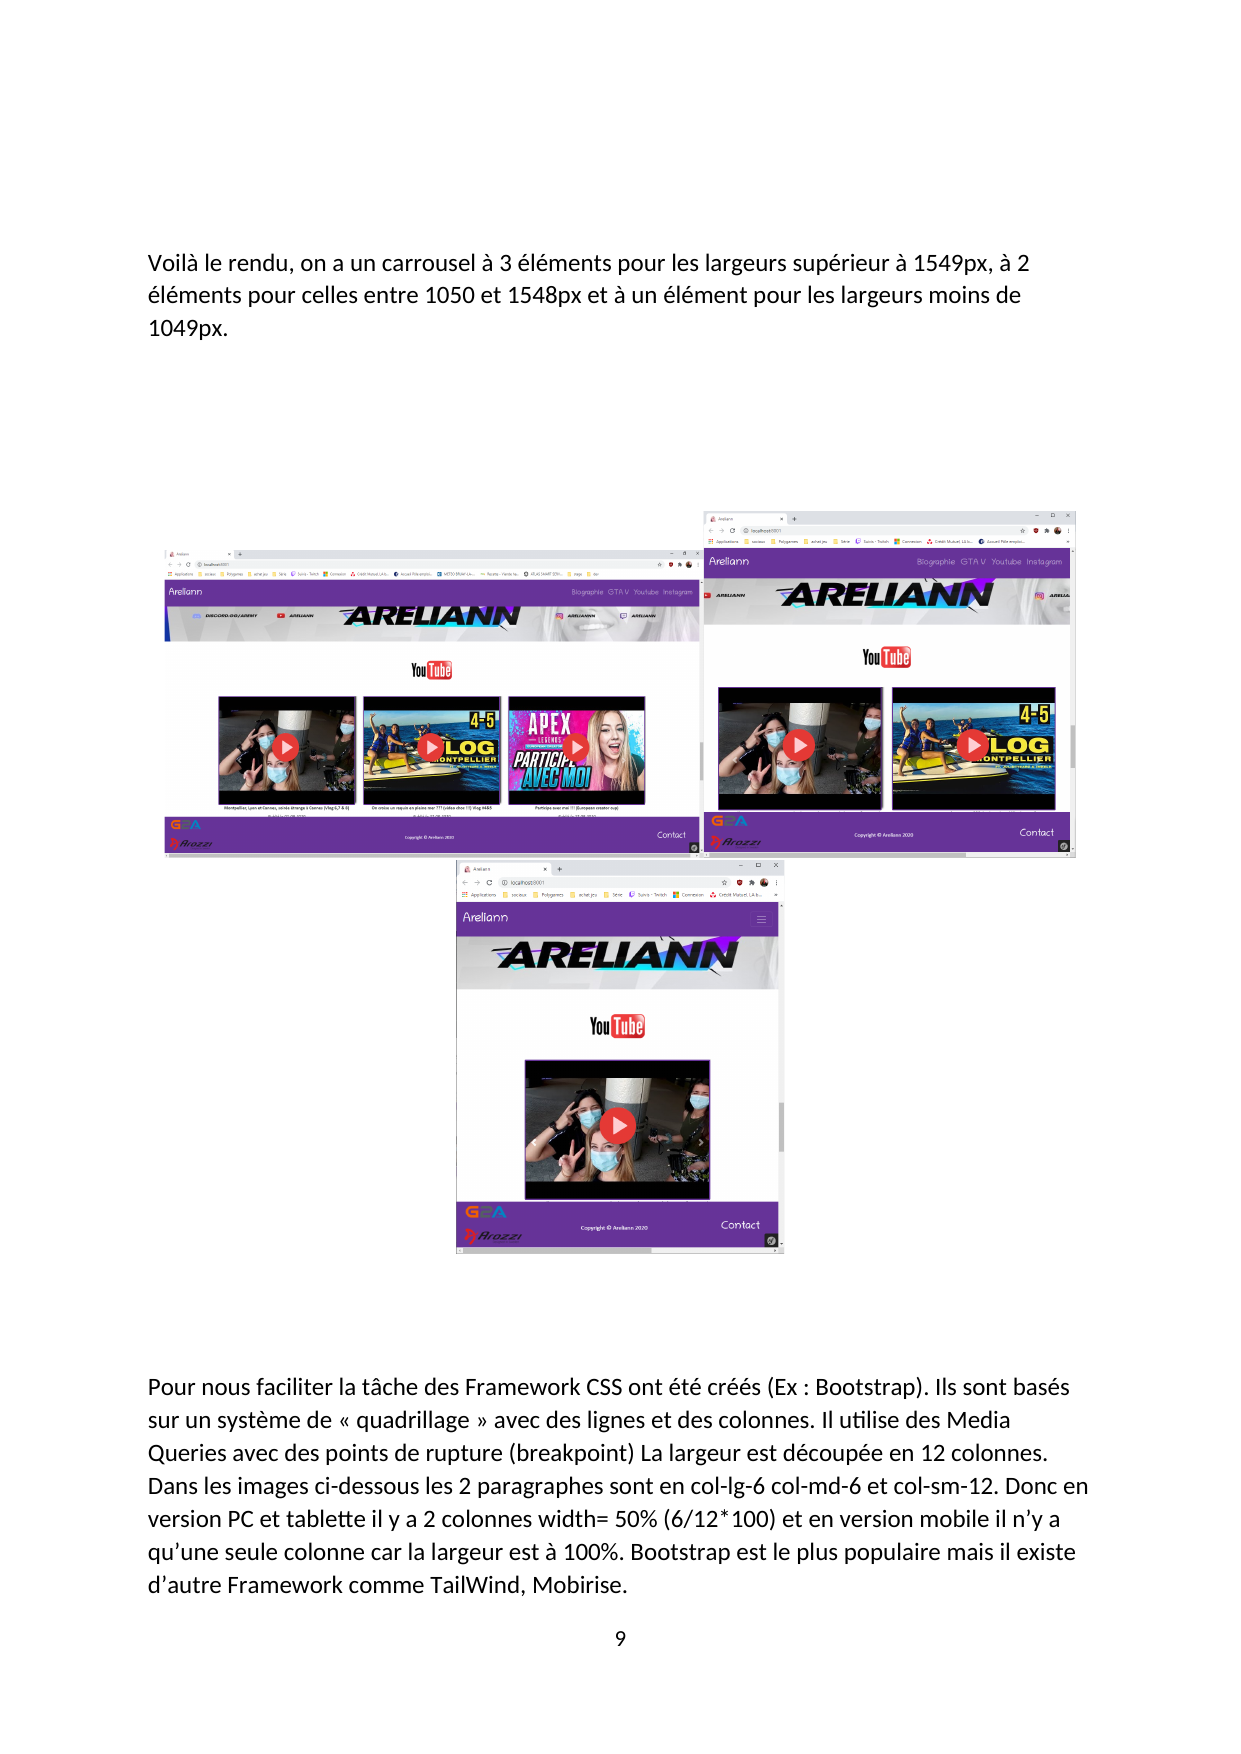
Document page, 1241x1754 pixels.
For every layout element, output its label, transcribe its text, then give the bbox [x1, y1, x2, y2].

text Pour nous faciliter la tâche des Framework CSS ont été créés (Ex : Bootstrap). Ils sont basés sur un système de « quadrillage » avec des lignes et des colonnes. Il utilise des Media Queries avec des points de rupture (breakpoint) La largeur est découpée en 12 colonnes. Dans les images ci-dessous les 2 paragraphes sont en col-lg-6 col-md-6 et col-sm-12. Donc en version PC et tablette il y a 2 colonnes width= 50% (6/12*100) et en version mobile il n’y a qu’une seule colonne car la largeur est à 100%. Bootstrap est le plus populaire mais il existe d’autre Framework comme TailWind, Mobirise. [148, 1371, 1093, 1599]
picture [456, 860, 785, 1254]
picture [164, 511, 1076, 858]
text Voilà le rendu, on a un carrousel à 3 éléments pour les largeurs supérieur à 1549px, à 2 éléments pour celles entre 1050 et 1548px et à un élément pour les largeurs moins de 1049px. [148, 247, 1093, 343]
